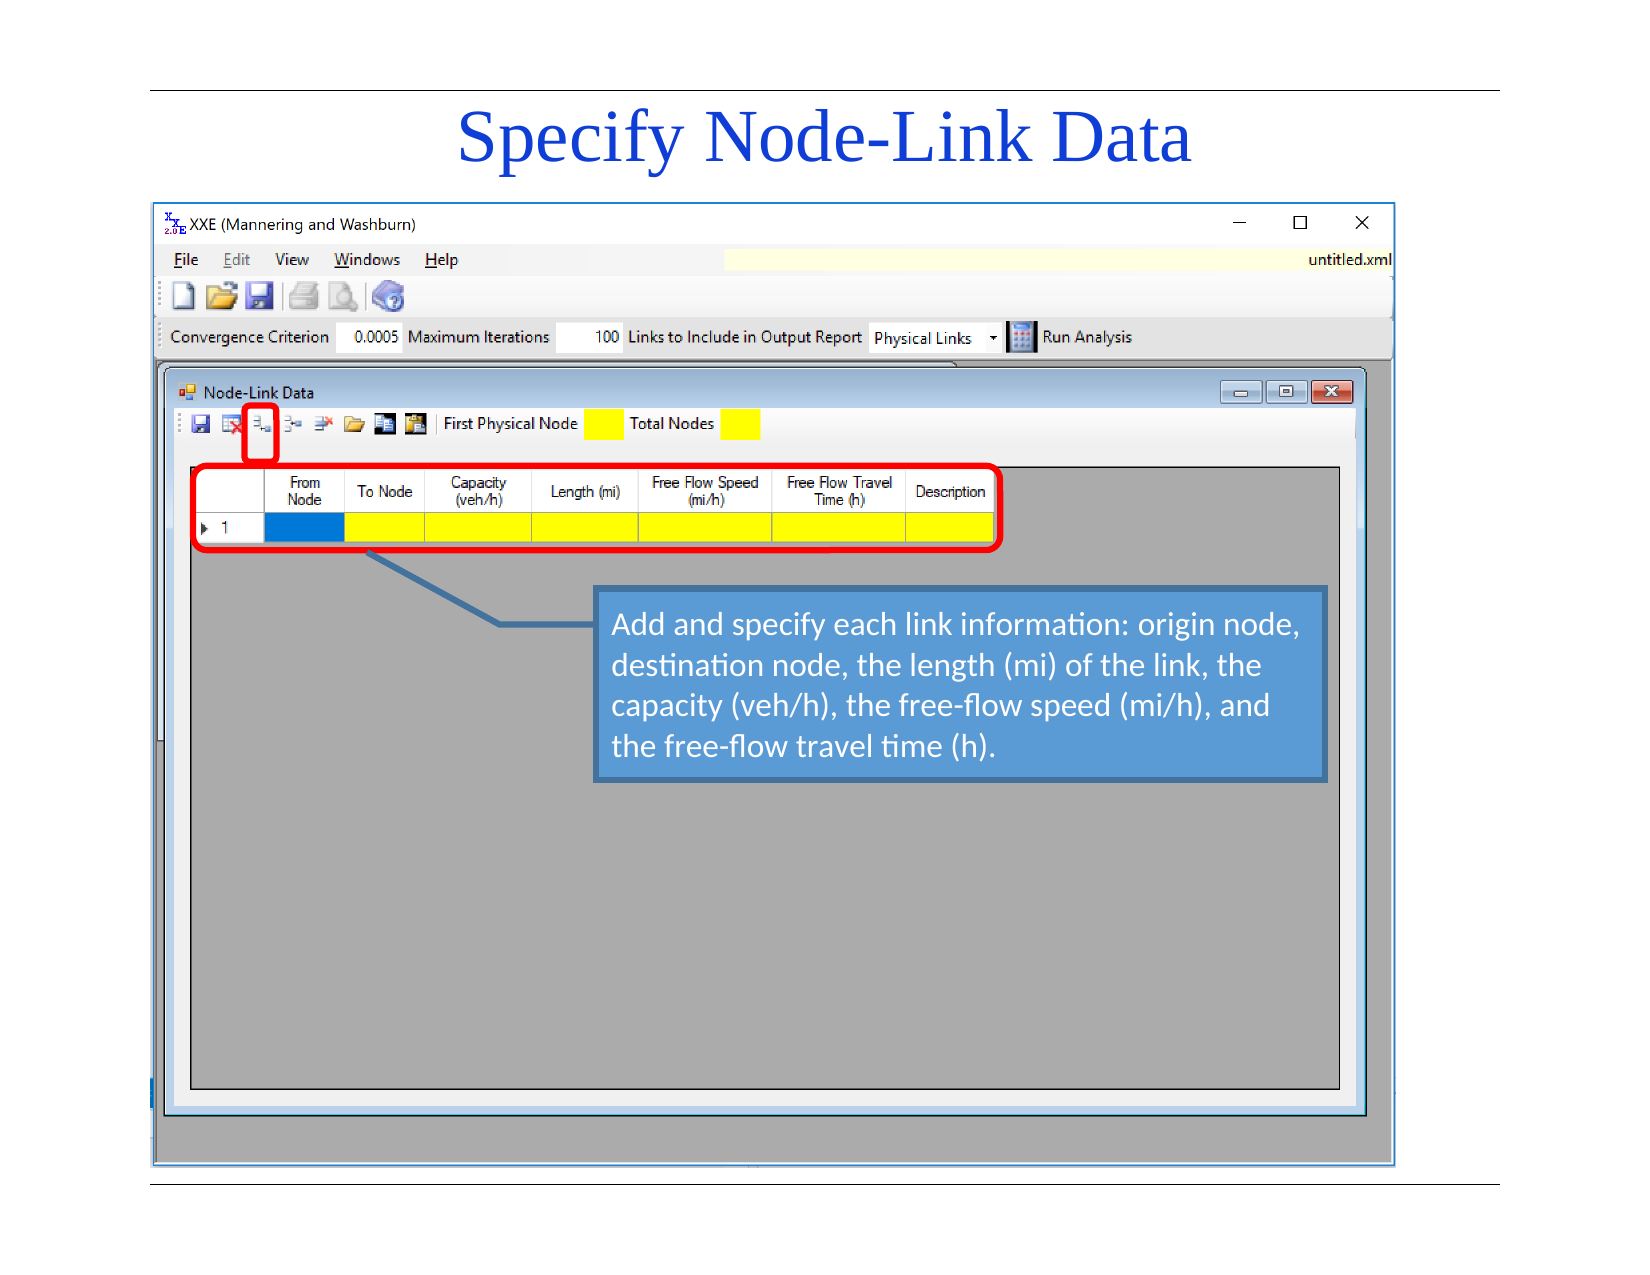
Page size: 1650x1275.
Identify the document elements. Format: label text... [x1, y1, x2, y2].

subtitle Specify Node-Link Data [150, 91, 1500, 177]
picture [150, 202, 1396, 1168]
